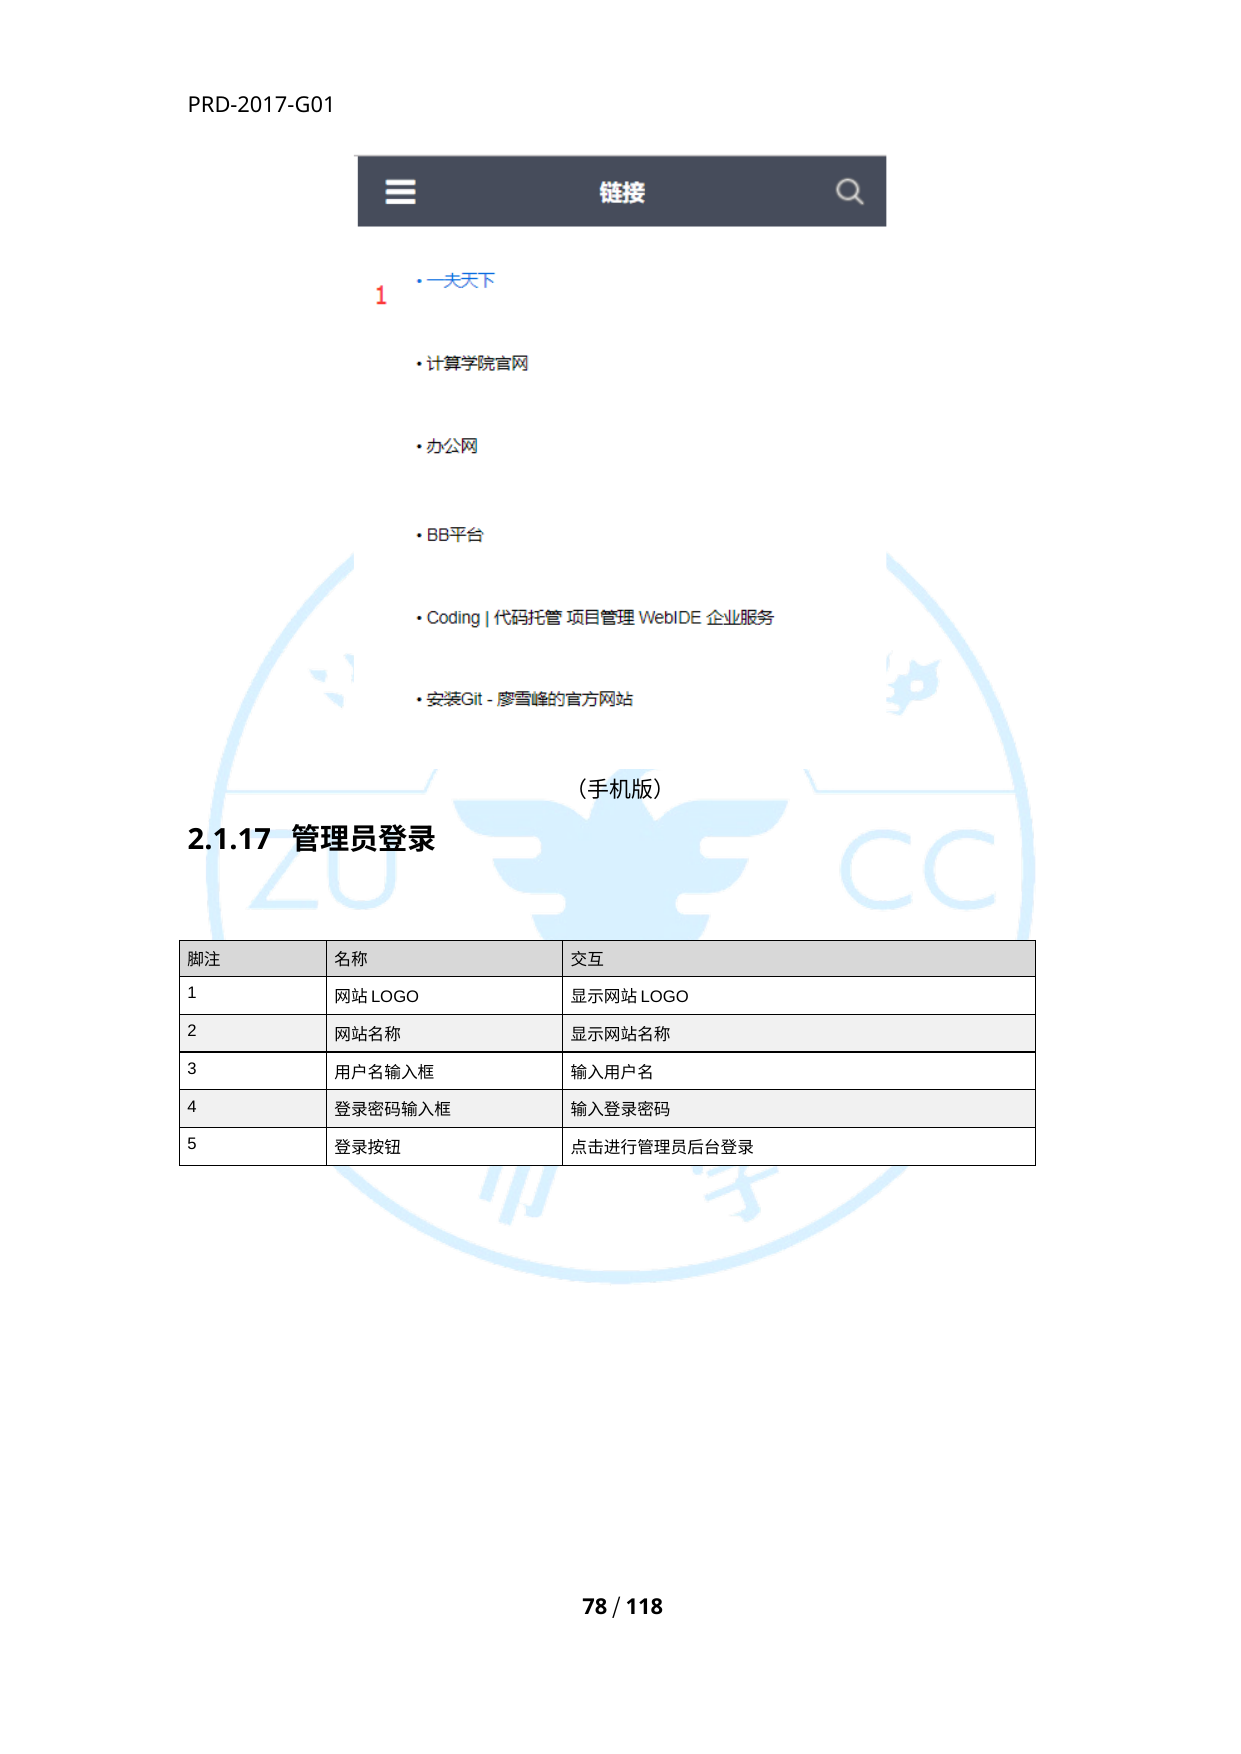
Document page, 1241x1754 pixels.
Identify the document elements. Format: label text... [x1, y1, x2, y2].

text 管理员登录 [187, 804, 1053, 869]
table_cell 网站名称 [327, 1015, 562, 1051]
table_cell 显示网站名称 [563, 1015, 1035, 1051]
table_cell 登录按钮 [327, 1128, 562, 1164]
table_cell 输入用户名 [563, 1053, 1035, 1089]
text （手机版） [187, 772, 1053, 804]
picture [353, 154, 887, 769]
table_cell 登录密码输入框 [327, 1090, 562, 1127]
table_cell 输入登录密码 [563, 1090, 1035, 1127]
table_header 名称 [327, 941, 562, 976]
table_cell 显示网站LOGO [563, 977, 1035, 1014]
table_cell 用户名输入框 [327, 1053, 562, 1089]
table_cell 2 [180, 1015, 326, 1051]
table_header 交互 [563, 941, 1035, 976]
table_cell 3 [180, 1053, 326, 1089]
table_cell 4 [180, 1090, 326, 1127]
table_cell 1 [180, 977, 326, 1014]
table_header 脚注 [180, 941, 326, 976]
table_cell 5 [180, 1128, 326, 1164]
table_cell 网站LOGO [327, 977, 562, 1014]
table_cell 点击进行管理员后台登录 [563, 1128, 1035, 1164]
